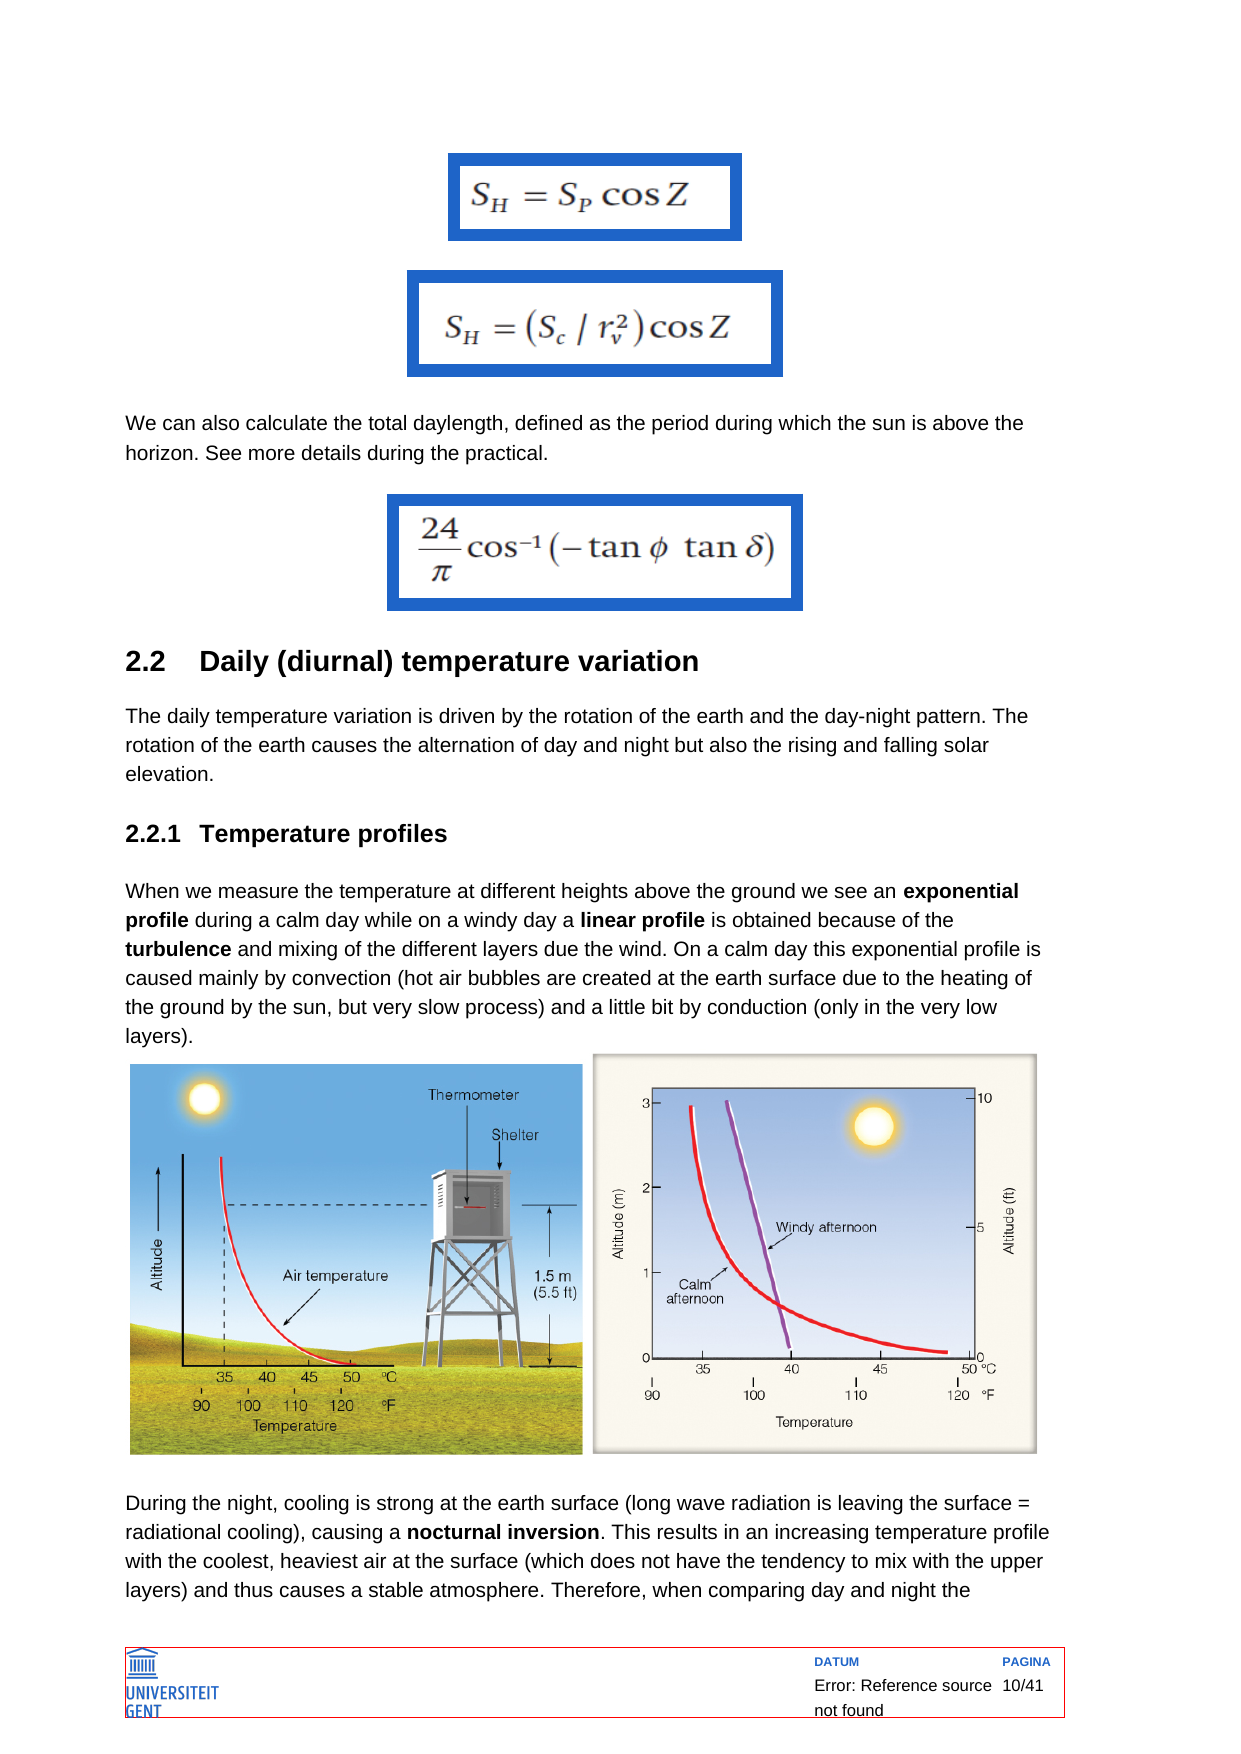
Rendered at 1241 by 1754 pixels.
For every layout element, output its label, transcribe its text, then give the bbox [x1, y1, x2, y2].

picture [125, 1048, 1043, 1457]
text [125, 1485, 1065, 1602]
subtitle Temperature profiles [125, 815, 1065, 848]
text We can also calculate the total daylength, defined as the period during which the sun is above the horizon. See more details during the practical. [125, 406, 1065, 464]
text The daily temperature variation is driven by the rotation of the earth and the day-night pattern. The rotation of the earth causes the alternation of day and night but also the rising and falling solar elevation. [125, 698, 1065, 786]
picture [95, 1623, 252, 1749]
text When we measure the temperature at different heights above the ground we see an exponential profile during a calm day while on a windy day a linear profile is obtained because of the turbulence and mixing of the different layers due the wind. On a calm day this exponential profile is caused mainly by convection (hot air bubbles are created at the earth surface due to the heating of the ground by the sun, but very slow process) and a little bit by conduction (only in the very low layers). [125, 873, 1065, 1048]
picture [460, 166, 730, 229]
picture [399, 506, 791, 598]
picture [419, 283, 771, 364]
subtitle Daily (diurnal) temperature variation [125, 640, 1065, 677]
